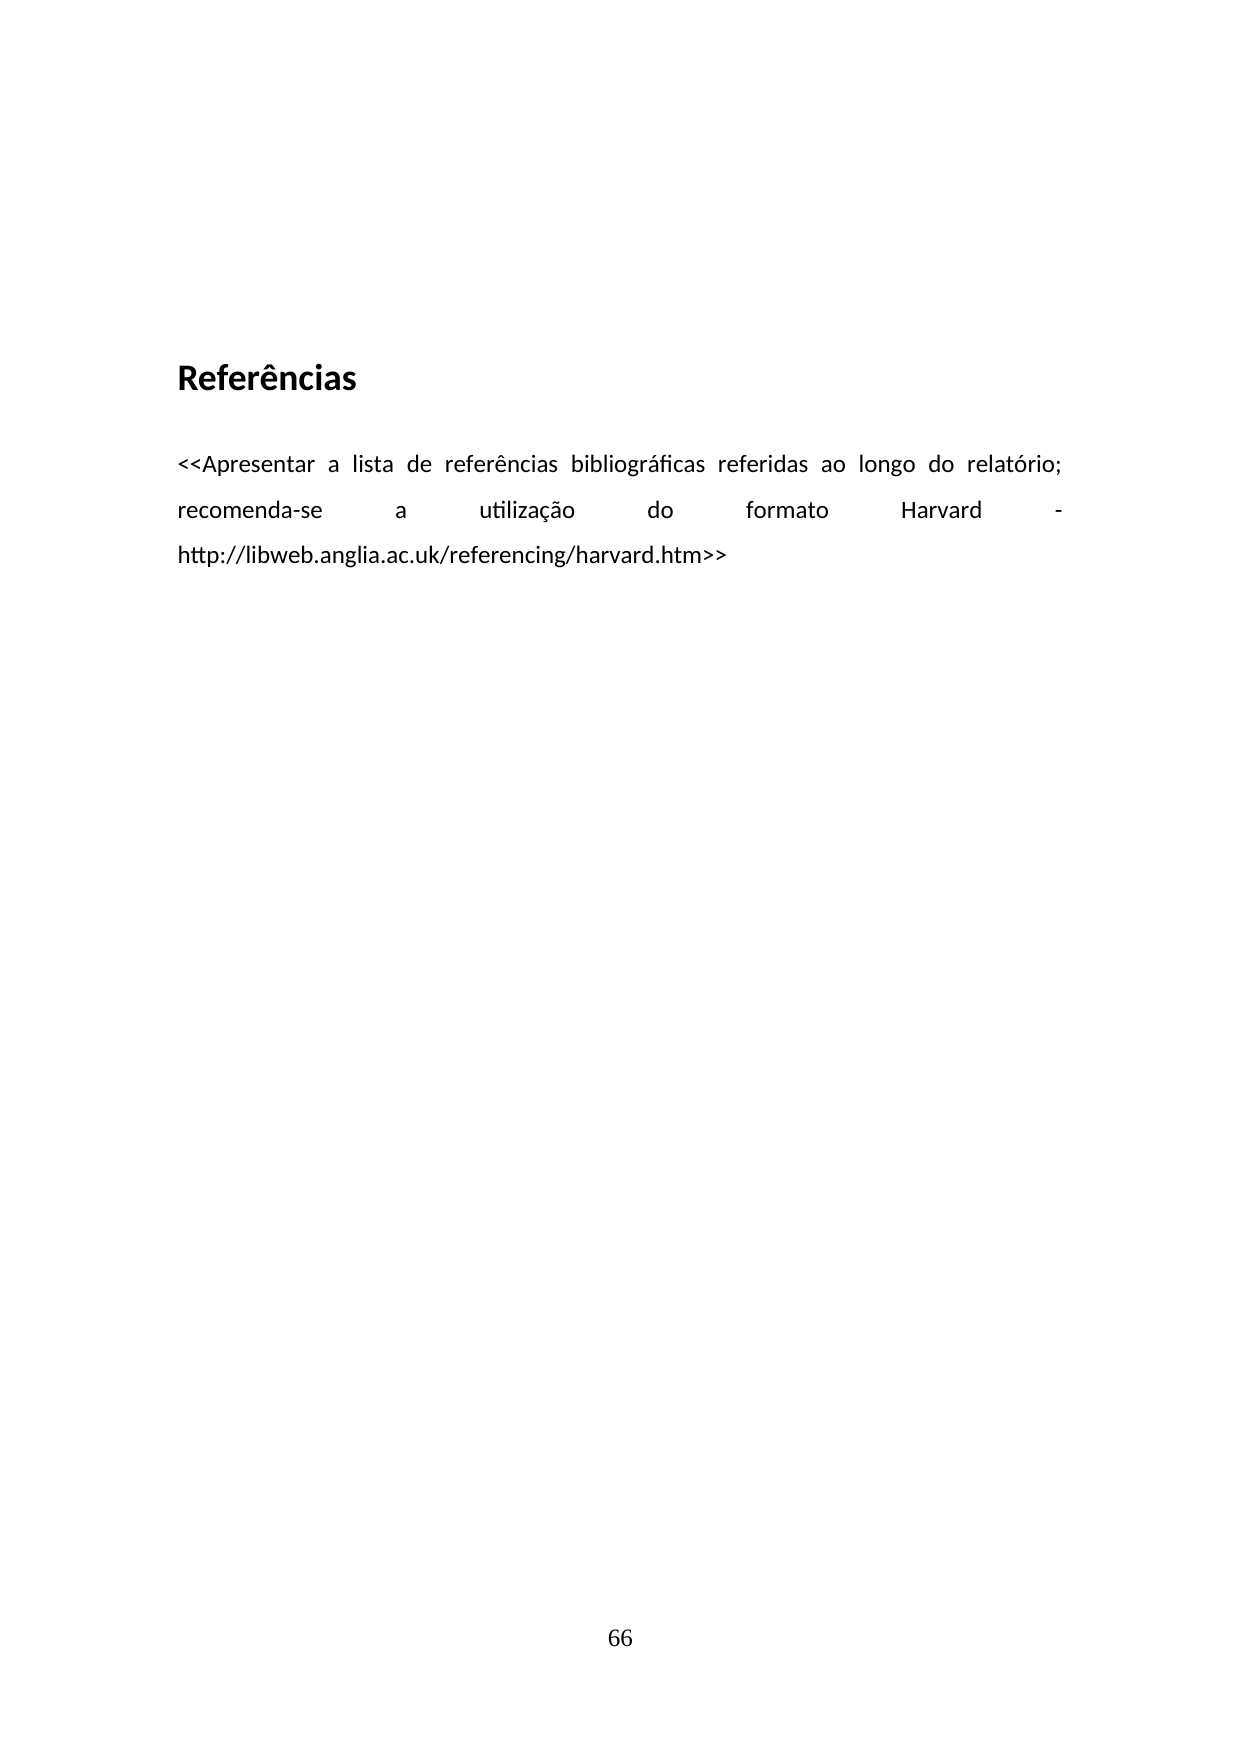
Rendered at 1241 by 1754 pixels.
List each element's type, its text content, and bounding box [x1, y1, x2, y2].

text Referências [177, 354, 1063, 400]
text <<Apresentar a lista de referências bibliográficas referidas ao longo do relatório; recomenda-se a utilização do formato Harvard - http://libweb.anglia.ac.uk/referencing/harvard.htm>> [177, 448, 1063, 570]
